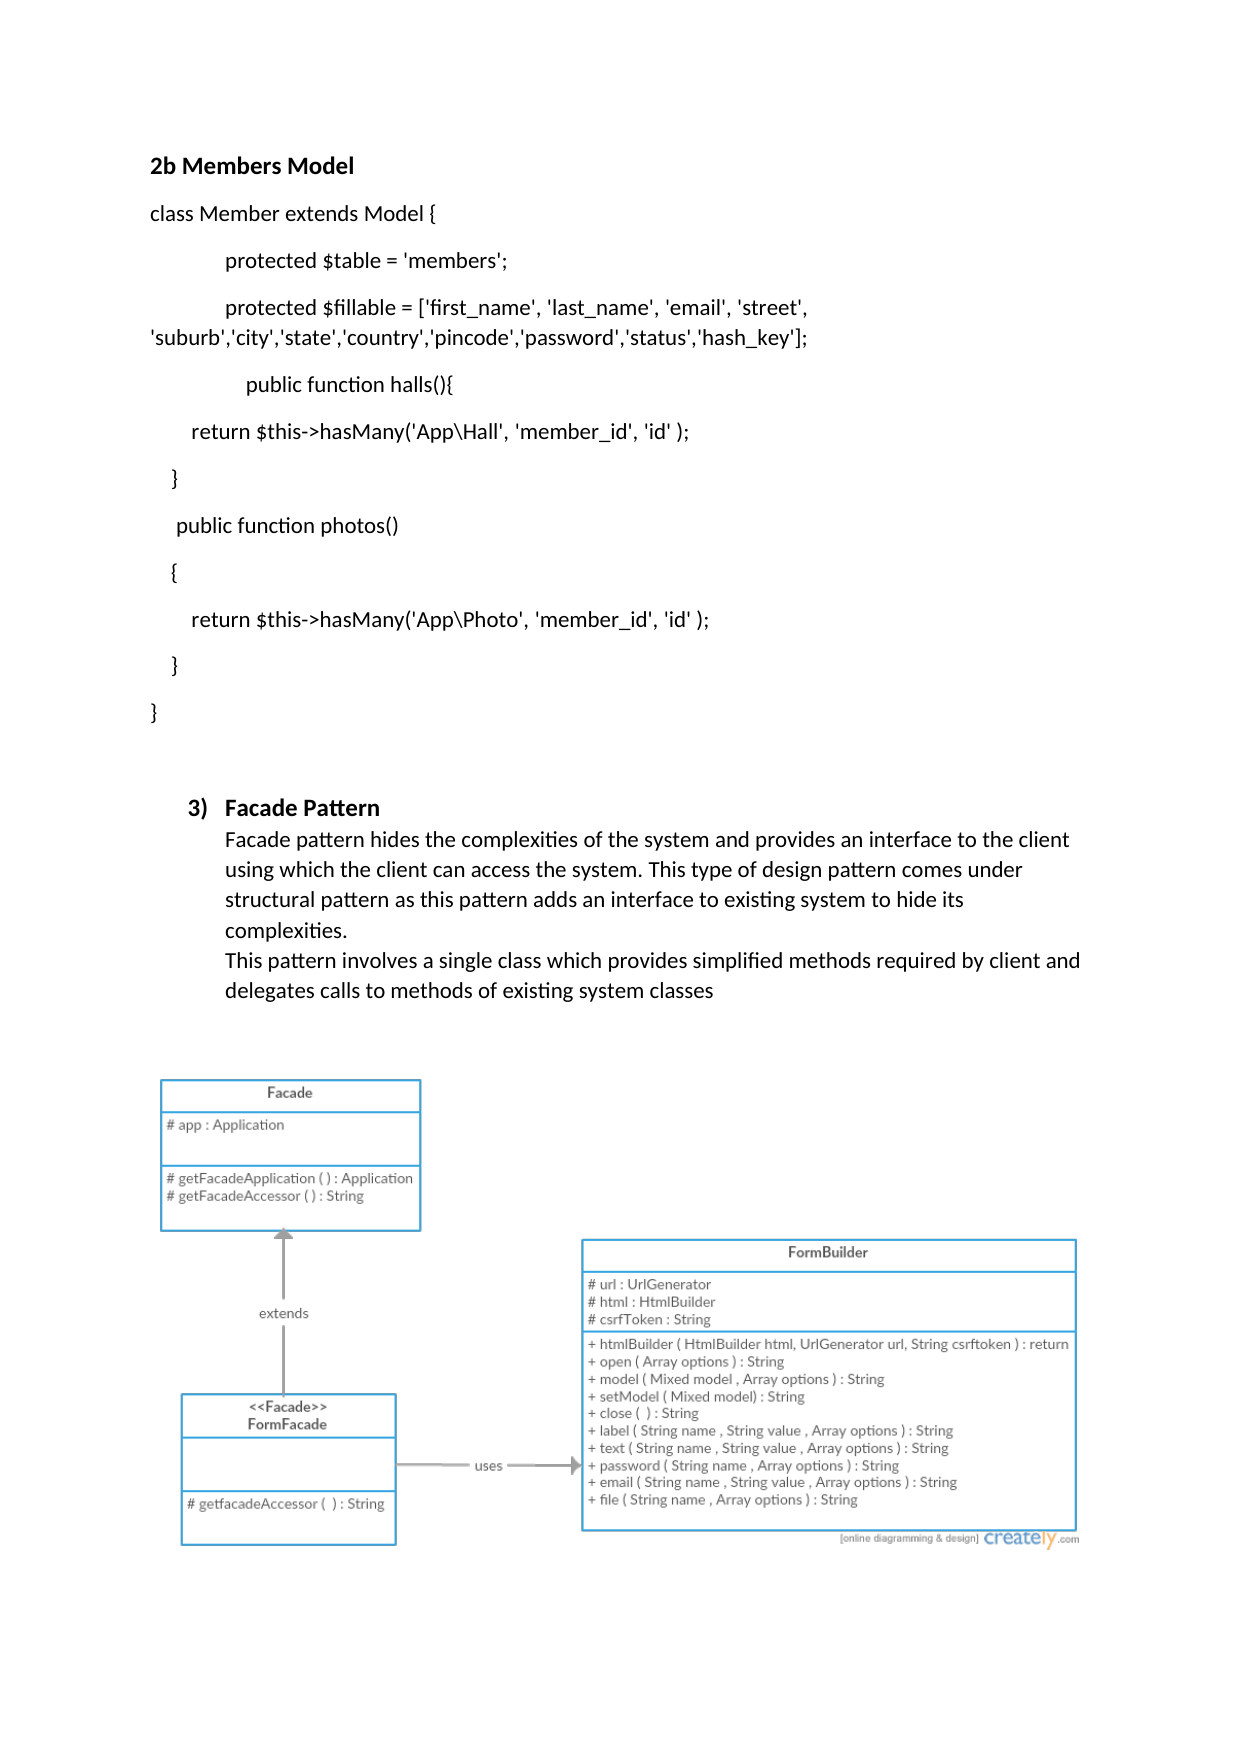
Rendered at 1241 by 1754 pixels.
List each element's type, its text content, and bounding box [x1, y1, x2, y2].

list Facade Pattern [187, 792, 1090, 823]
text } [150, 698, 1090, 727]
text } [150, 464, 1090, 492]
text class Member extends Model { [150, 199, 1090, 228]
text protected $table = 'members'; [150, 246, 1090, 274]
text return $this->hasMany('App\Hall', 'member_id', 'id' ); [150, 417, 1090, 445]
picture [150, 1070, 1085, 1554]
list This pattern involves a single class which provides simplified methods required by client and delegates calls to methods of existing system classes [225, 946, 1090, 1004]
text 2b Members Model [150, 150, 1090, 181]
list Facade pattern hides the complexities of the system and provides an interface to the client using which the client can access the system. This type of design pattern comes under structural pattern as this pattern adds an interface to existing system to hide its complexities. [225, 825, 1090, 944]
text return $this->hasMany('App\Photo', 'member_id', 'id' ); [150, 605, 1090, 633]
text } [150, 652, 1090, 680]
text { [150, 558, 1090, 586]
text public function photos() [150, 511, 1090, 539]
text public function halls(){ [150, 370, 1090, 398]
text protected $fillable = ['first_name', 'last_name', 'email', 'street', 'suburb','city','state','country','pincode','password','status','hash_key']; [150, 293, 1090, 352]
